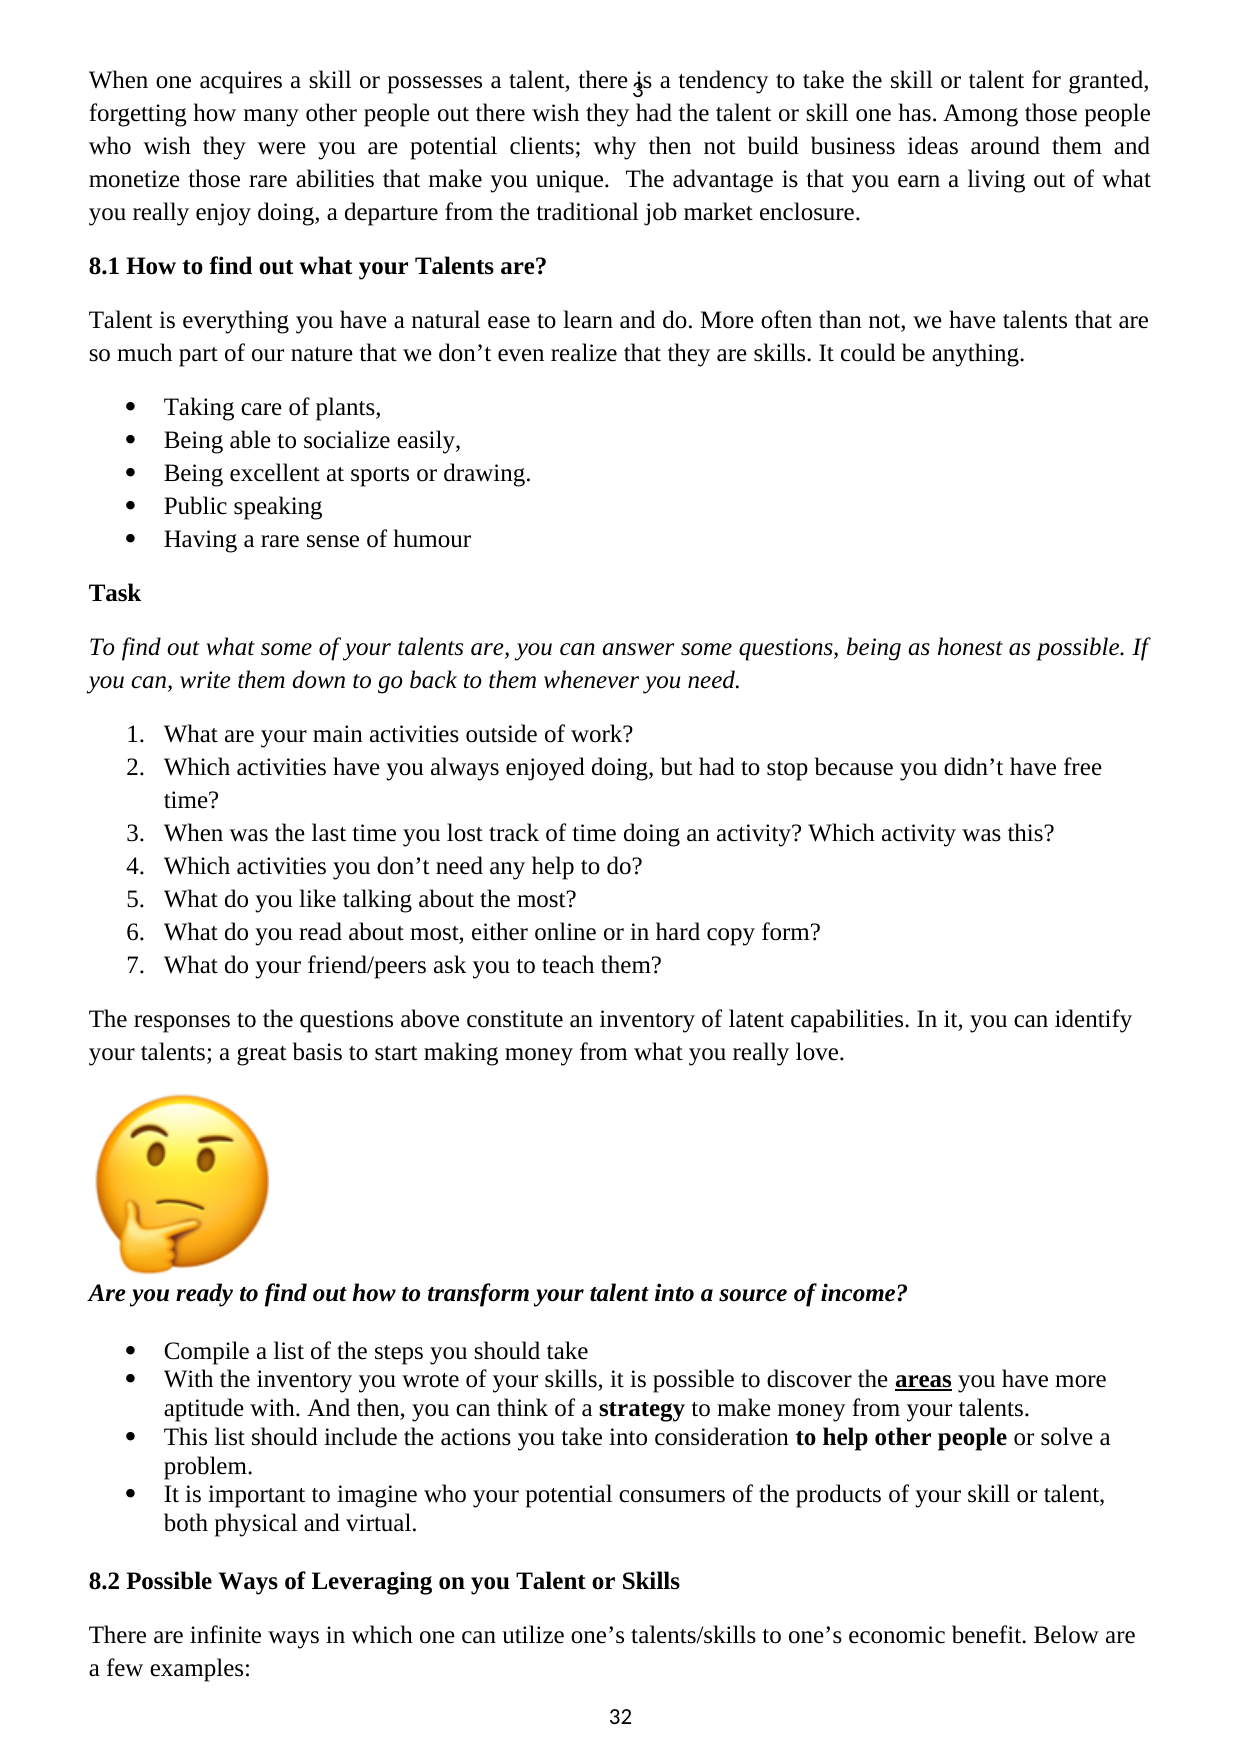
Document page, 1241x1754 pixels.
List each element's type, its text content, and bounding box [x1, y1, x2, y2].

list What do you like talking about the most? [126, 884, 1152, 912]
text Talent is everything you have a natural ease to learn and do. More often than not, we have talents that are so much part of our nature that we don’t even realize that they are skills. It could be anything. [88, 305, 1152, 367]
list With the inventory you wrote of your skills, it is possible to discover the areas you have more aptitude with. And then, you can think of a strategy to make money from your talents. [126, 1364, 1152, 1422]
text When one acquires a skill or possesses a talent, there is a tendency to take the skill or talent for granted, forgetting how many other people out there wish they had the talent or skill one has. Among those people who wish they were you are potential clients; why then not build business ideas around them and monetize those rare abilities that make you unique. The advantage is that you earn a living out of what you really enjoy doing, a departure from the traditional job market enclosure. [88, 65, 1152, 226]
list It is important to imagine who your potential consumers of the products of your skill or talent, both physical and virtual. [126, 1479, 1152, 1537]
list What are your main activities outside of work? [126, 719, 1152, 747]
list This list should include the actions you take into consideration to help other people or solve a problem. [126, 1422, 1152, 1479]
list When was the last time you lost track of time doing an activity? Which activity was this? [126, 818, 1152, 846]
list Being excellent at sports or drawing. [126, 458, 1152, 487]
list Compile a list of the steps you should take [126, 1336, 1152, 1364]
list What do you read about most, either online or in hard copy form? [126, 917, 1152, 946]
text 8.1 How to find out what your Talents are? [88, 251, 1152, 280]
text Task [88, 578, 1152, 607]
list Taking care of plants, [126, 392, 1152, 421]
picture [88, 1090, 277, 1279]
text There are infinite ways in which one can utilize one’s talents/skills to one’s economic benefit. Below are a few examples: [88, 1620, 1152, 1681]
list Public speaking [126, 491, 1152, 520]
text Are you ready to find out how to transform your talent into a source of income? [88, 1278, 1152, 1307]
list Being able to socialize easily, [126, 425, 1152, 454]
text To find out what some of your talents are, you can answer some questions, being as honest as possible. If you can, write them down to go back to them whenever you need. [88, 632, 1152, 693]
list Which activities have you always enjoyed doing, but had to stop because you didn’t have free time? [126, 752, 1152, 813]
list What do your friend/peers ask you to teach them? [126, 950, 1152, 978]
list Having a rare sense of humour [126, 524, 1152, 553]
list Which activities you don’t need any help to do? [126, 851, 1152, 879]
list Possible Ways of Leveraging on you Talent or Skills [88, 1566, 1152, 1594]
text The responses to the questions above constitute an inventory of latent capabilities. In it, you can identify your talents; a great basis to start making money from what you really love. [88, 1004, 1152, 1065]
